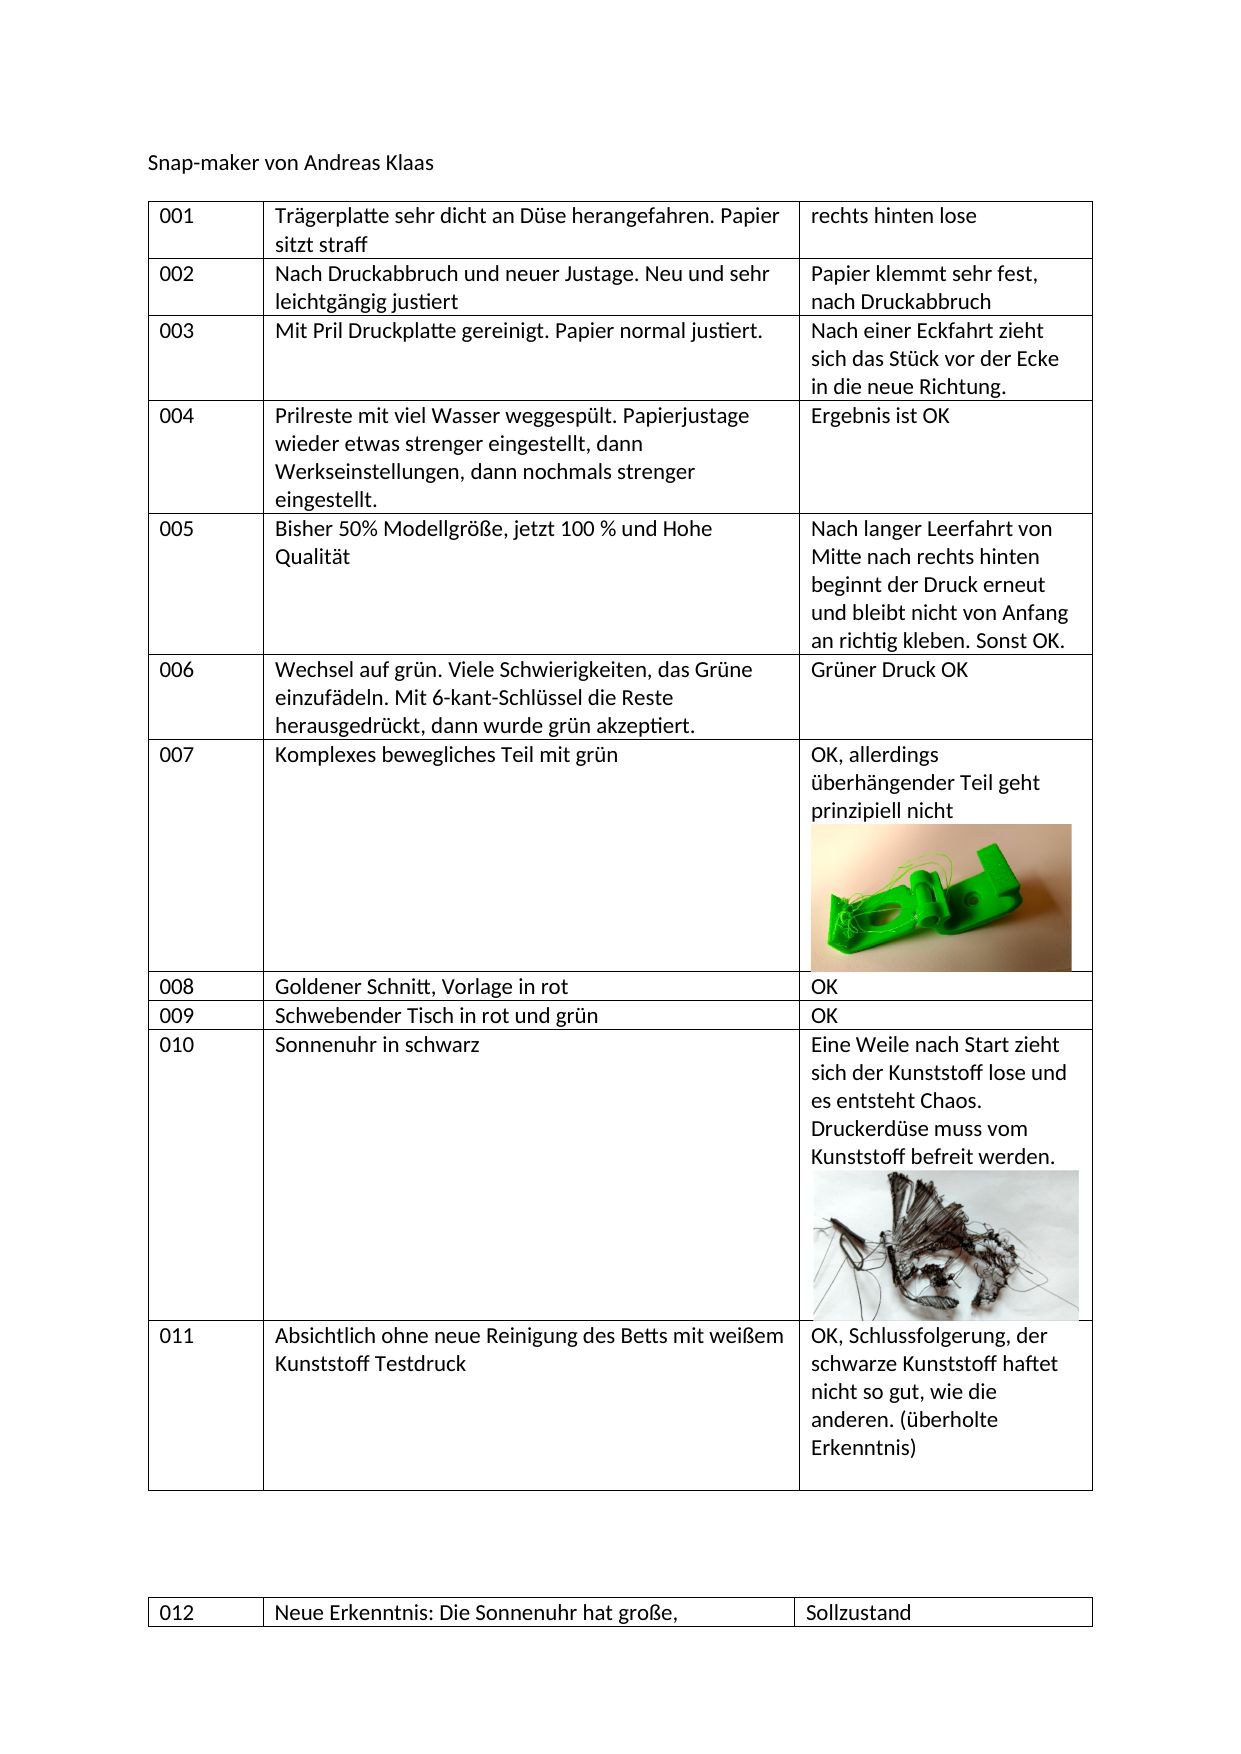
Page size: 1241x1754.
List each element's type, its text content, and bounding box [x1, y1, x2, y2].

table_cell Komplexes bewegliches Teil mit grün [264, 740, 799, 971]
table_cell Nach einer Eckfahrt zieht sich das Stück vor der Ecke in die neue Richtung. [800, 316, 1092, 400]
table_cell 004 [149, 401, 263, 513]
table_cell Eine Weile nach Start zieht sich der Kunststoff lose und es entsteht Chaos. Druckerdüse muss vom Kunststoff befreit werden. [800, 1030, 1092, 1320]
table_cell 008 [149, 972, 263, 1000]
table_cell Ergebnis ist OK [800, 401, 1092, 513]
table_cell Schwebender Tisch in rot und grün [264, 1001, 799, 1029]
table_cell OK [800, 972, 1092, 1000]
table_cell Grüner Druck OK [800, 655, 1092, 739]
table_cell 009 [149, 1001, 263, 1029]
table_header Trägerplatte sehr dicht an Düse herangefahren. Papier sitzt straff [264, 202, 799, 258]
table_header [264, 1598, 794, 1626]
table_cell Nach Druckabbruch und neuer Justage. Neu und sehr leichtgängig justiert [264, 259, 799, 315]
table_header Sollzustand [795, 1598, 1092, 1626]
table_cell OK, Schlussfolgerung, der schwarze Kunststoff haftet nicht so gut, wie die anderen. (überholte Erkenntnis) [800, 1321, 1092, 1489]
table_cell 011 [149, 1321, 263, 1489]
table_cell 006 [149, 655, 263, 739]
table_cell OK [800, 1001, 1092, 1029]
table_cell Nach langer Leerfahrt von Mitte nach rechts hinten beginnt der Druck erneut und bleibt nicht von Anfang an richtig kleben. Sonst OK. [800, 514, 1092, 654]
table_cell Goldener Schnitt, Vorlage in rot [264, 972, 799, 1000]
table_cell Prilreste mit viel Wasser weggespült. Papierjustage wieder etwas strenger eingestellt, dann Werkseinstellungen, dann nochmals strenger eingestellt. [264, 401, 799, 513]
table_cell 002 [149, 259, 263, 315]
table_cell 007 [149, 740, 263, 971]
table_cell Wechsel auf grün. Viele Schwierigkeiten, das Grüne einzufädeln. Mit 6-kant-Schlüssel die Reste herausgedrückt, dann wurde grün akzeptiert. [264, 655, 799, 739]
table_header rechts hinten lose [800, 202, 1092, 258]
table_cell OK, allerdings überhängender Teil geht prinzipiell nicht [800, 740, 1092, 971]
picture [810, 824, 1072, 972]
picture [814, 1171, 1079, 1321]
table_cell Bisher 50% Modellgröße, jetzt 100 % und Hohe Qualität [264, 514, 799, 654]
table_header 001 [149, 202, 263, 258]
table_cell 005 [149, 514, 263, 654]
table_cell Absichtlich ohne neue Reinigung des Betts mit weißem Kunststoff Testdruck [264, 1321, 799, 1489]
table_cell Papier klemmt sehr fest, nach Druckabbruch [800, 259, 1092, 315]
table_cell Sonnenuhr in schwarz [264, 1030, 799, 1320]
text Snap-maker von Andreas Klaas [148, 148, 1093, 176]
table_cell 003 [149, 316, 263, 400]
table_cell 010 [149, 1030, 263, 1320]
table_cell Mit Pril Druckplatte gereinigt. Papier normal justiert. [264, 316, 799, 400]
table_header 012 [149, 1598, 263, 1626]
